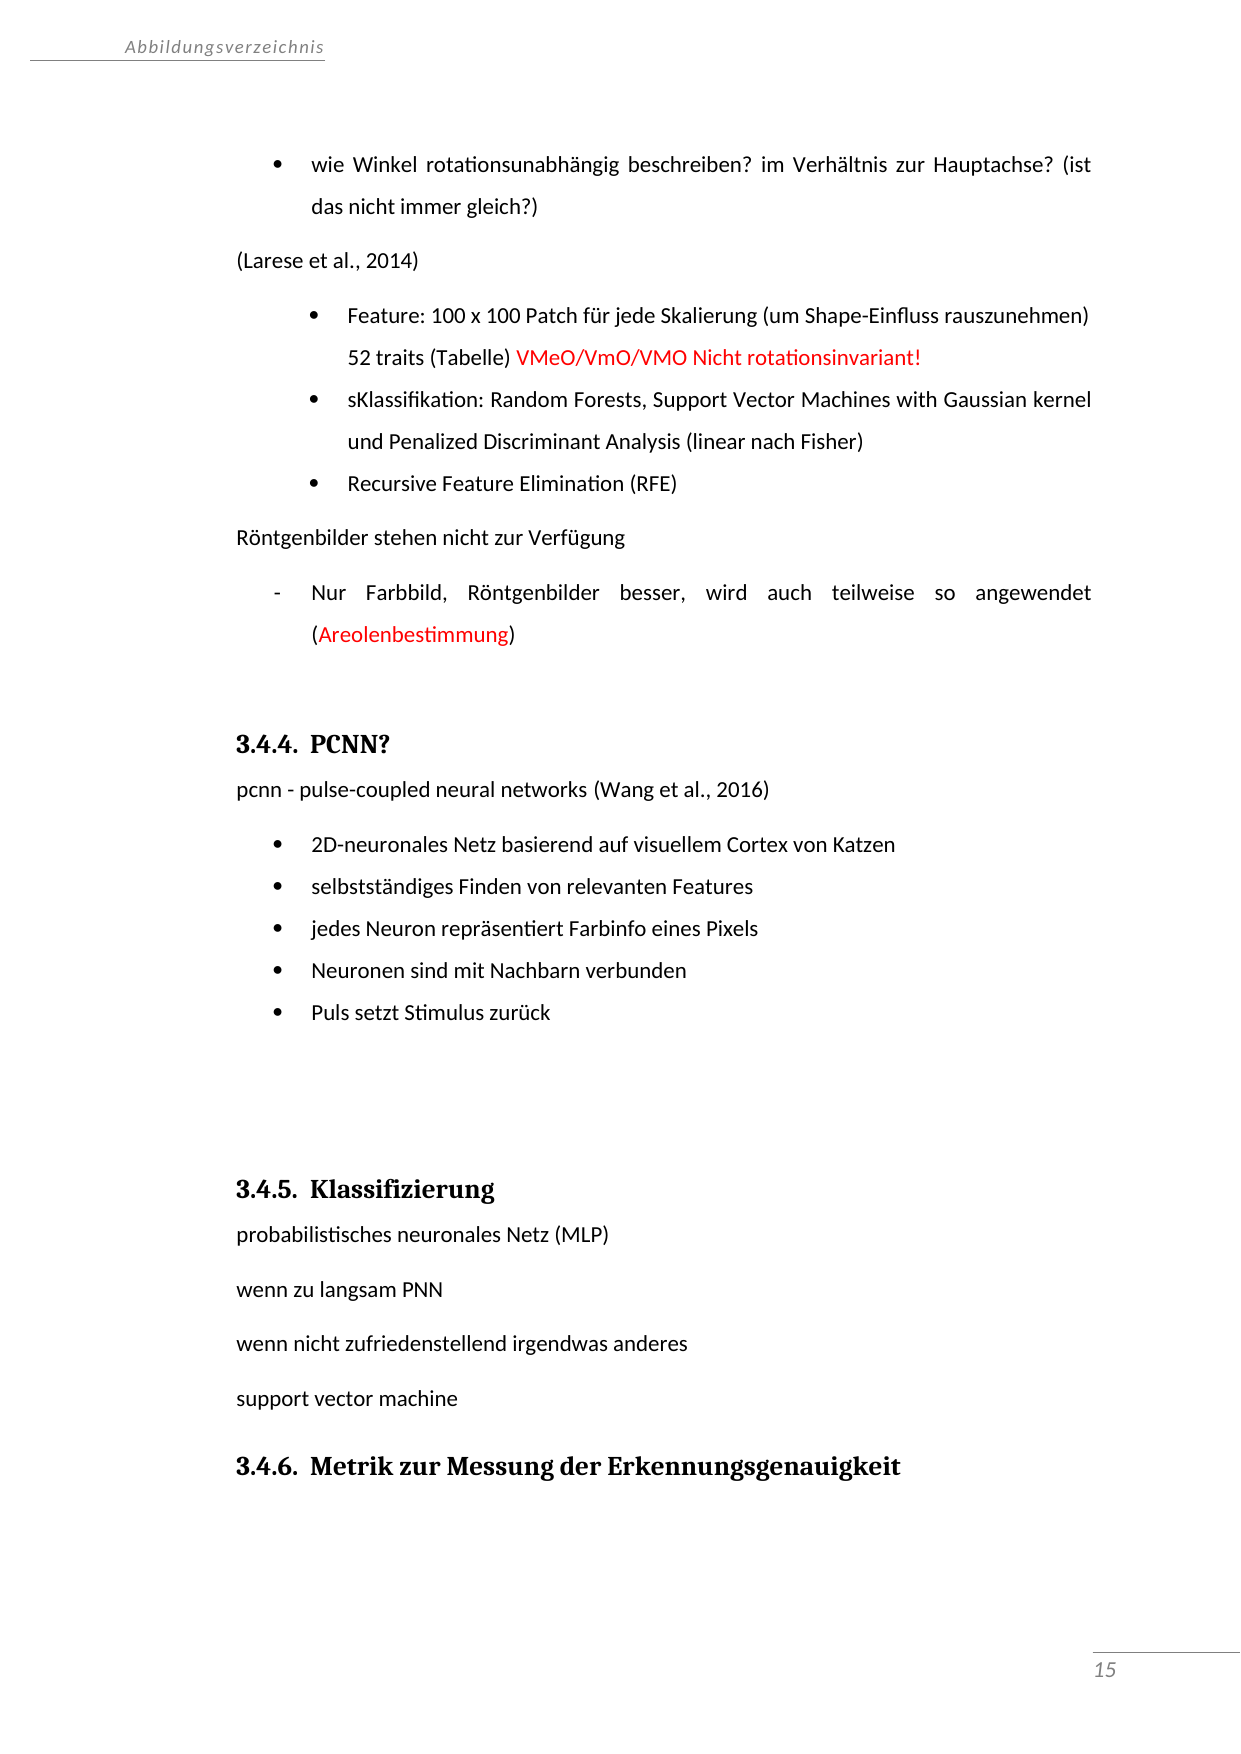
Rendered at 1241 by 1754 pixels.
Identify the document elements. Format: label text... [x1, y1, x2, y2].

list wie Winkel rotationsunabhängig beschreiben? im Verhältnis zur Hauptachse? (ist das nicht immer gleich?) [274, 150, 1093, 220]
subtitle Metrik zur Messung der Erkennungsgenauigkeit [236, 1451, 1093, 1482]
subtitle PCNN? [236, 729, 1093, 760]
text wenn zu langsam PNN [236, 1275, 1093, 1303]
list 52 traits (Tabelle) VMeO/VmO/VMO Nicht rotationsinvariant! [347, 343, 1093, 371]
list sKlassifikation: Random Forests, Support Vector Machines with Gaussian kernel und Penalized Discriminant Analysis (linear nach Fisher) [310, 385, 1093, 455]
list 2D-neuronales Netz basierend auf visuellem Cortex von Katzen [274, 830, 1093, 858]
text pcnn - pulse-coupled neural networks (Wang et al., 2016) [236, 775, 1093, 803]
list Puls setzt Stimulus zurück [274, 998, 1093, 1026]
list Neuronen sind mit Nachbarn verbunden [274, 956, 1093, 984]
list Feature: 100 x 100 Patch für jede Skalierung (um Shape-Einfluss rauszunehmen) [310, 301, 1093, 329]
text probabilistisches neuronales Netz (MLP) [236, 1220, 1093, 1248]
text Röntgenbilder stehen nicht zur Verfügung [236, 523, 1093, 551]
subtitle Klassifizierung [236, 1174, 1093, 1205]
text wenn nicht zufriedenstellend irgendwas anderes [236, 1329, 1093, 1357]
text support vector machine [236, 1384, 1093, 1412]
text (Larese et al., 2014) [236, 246, 1093, 274]
list Nur Farbbild, Röntgenbilder besser, wird auch teilweise so angewendet (Areolenbestimmung) [274, 578, 1093, 648]
list Recursive Feature Elimination (RFE) [310, 469, 1093, 497]
list selbstständiges Finden von relevanten Features [274, 872, 1093, 900]
list jedes Neuron repräsentiert Farbinfo eines Pixels [274, 914, 1093, 942]
